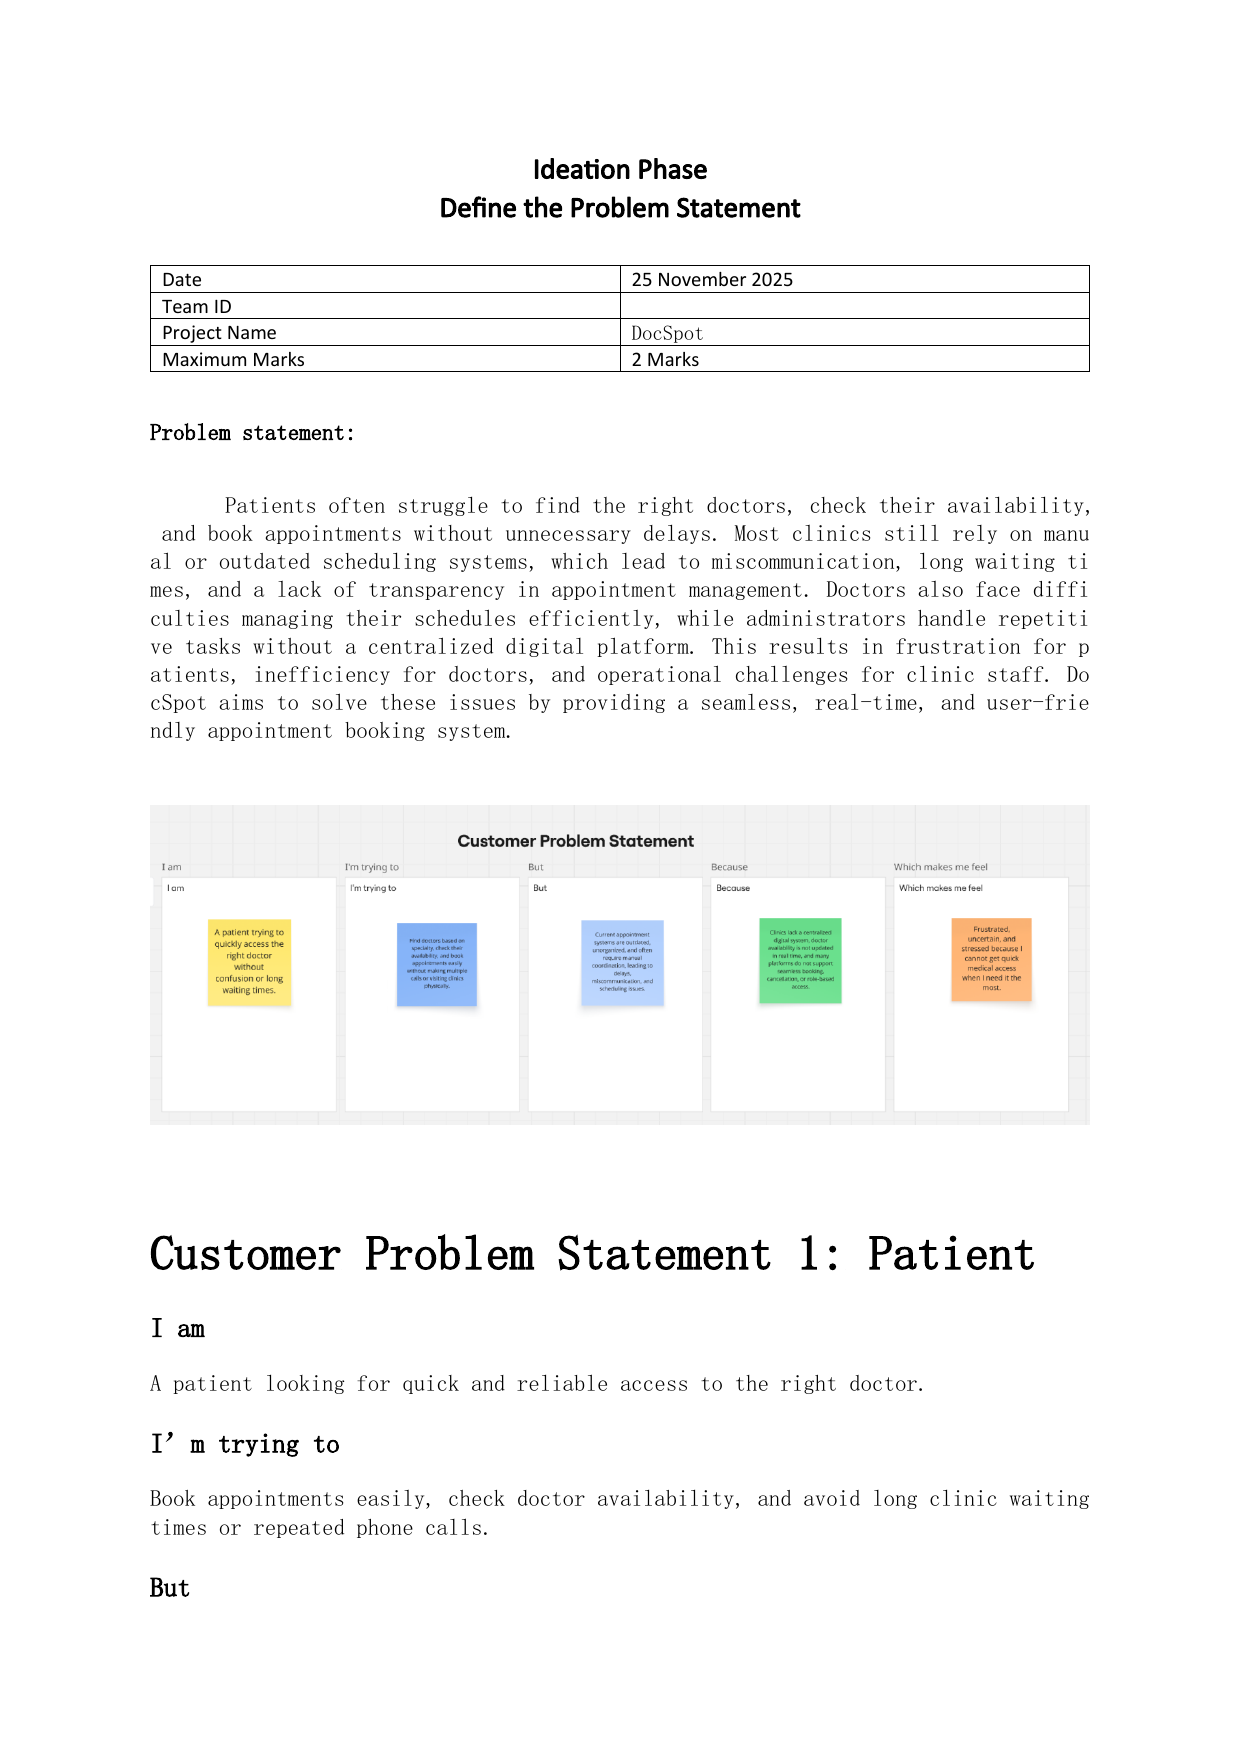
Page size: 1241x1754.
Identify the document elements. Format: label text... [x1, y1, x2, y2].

table_header Date [151, 266, 620, 292]
text A patient looking for quick and reliable access to the right doctor. [150, 1368, 1090, 1394]
subtitle I’m trying to [150, 1426, 1090, 1456]
subtitle I am [150, 1310, 1090, 1341]
table_cell Maximum Marks [151, 346, 620, 371]
subtitle Customer Problem Statement 1: Patient [150, 1222, 1090, 1276]
table_cell Project Name [151, 319, 620, 345]
table_header 25 November 2025 [621, 266, 1089, 292]
table_cell Team ID [151, 293, 620, 318]
text Problem statement: [150, 417, 1090, 443]
text Book appointments easily, check doctor availability, and avoid long clinic waiting times or repeated phone calls. [150, 1484, 1090, 1538]
table_cell DocSpot [621, 319, 1089, 345]
picture [150, 805, 1090, 1125]
table_cell [621, 293, 1089, 318]
table_cell 2 Marks [621, 346, 1089, 371]
text Patients often struggle to find the right doctors, check their availability, and book appointments without unnecessary delays. Most clinics still rely on manual or outdated scheduling systems, which lead to miscommunication, long waiting times, and a lack of transparency in appointment management. Doctors also face difficulties managing their schedules efficiently, while administrators handle repetitive tasks without a centralized digital platform. This results in frustration for patients, inefficiency for doctors, and operational challenges for clinic staff. DocSpot aims to solve these issues by providing a seamless, real-time, and user-friendly appointment booking system. [150, 462, 1090, 742]
text Ideation Phase [150, 150, 1090, 186]
text Define the Problem Statement [150, 188, 1090, 224]
subtitle But [150, 1569, 1090, 1600]
